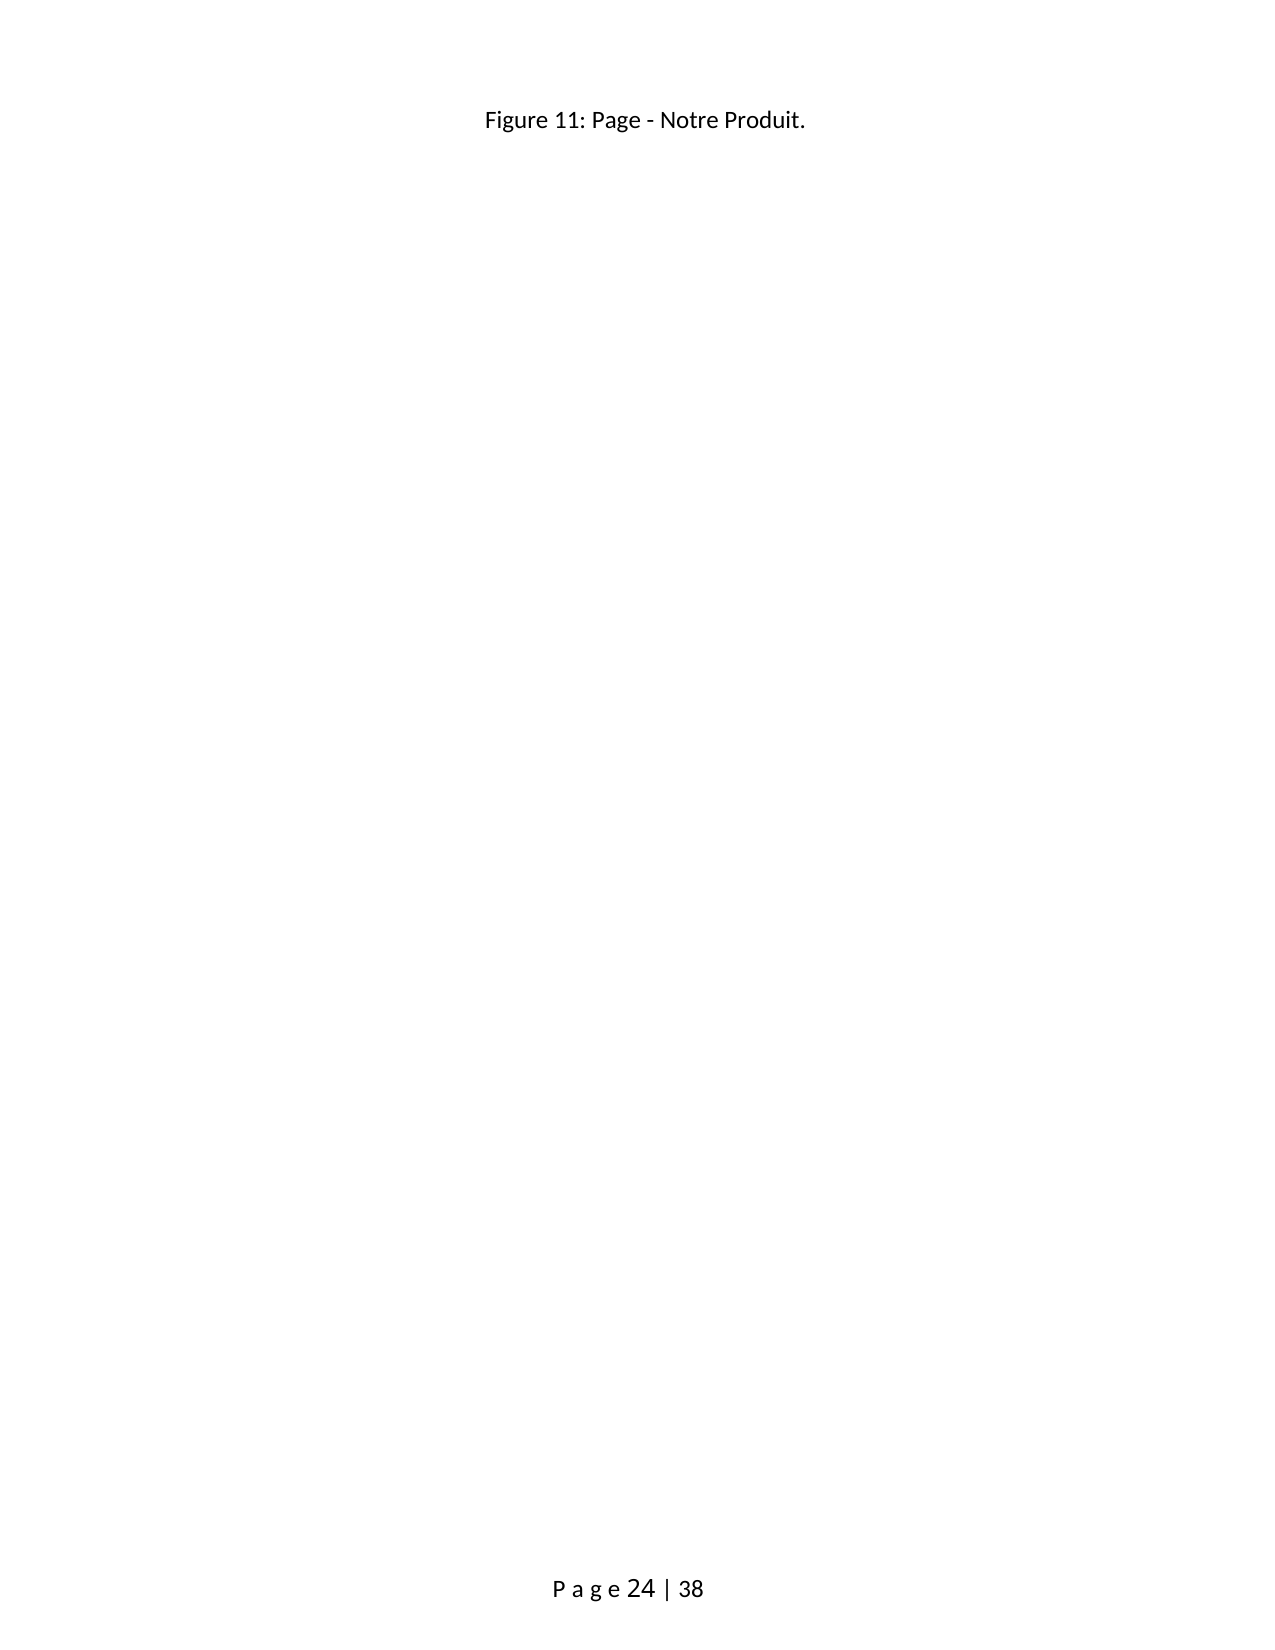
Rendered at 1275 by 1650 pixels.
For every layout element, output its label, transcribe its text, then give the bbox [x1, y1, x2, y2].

text Figure 11: Page - Notre Produit. [107, 104, 1183, 135]
